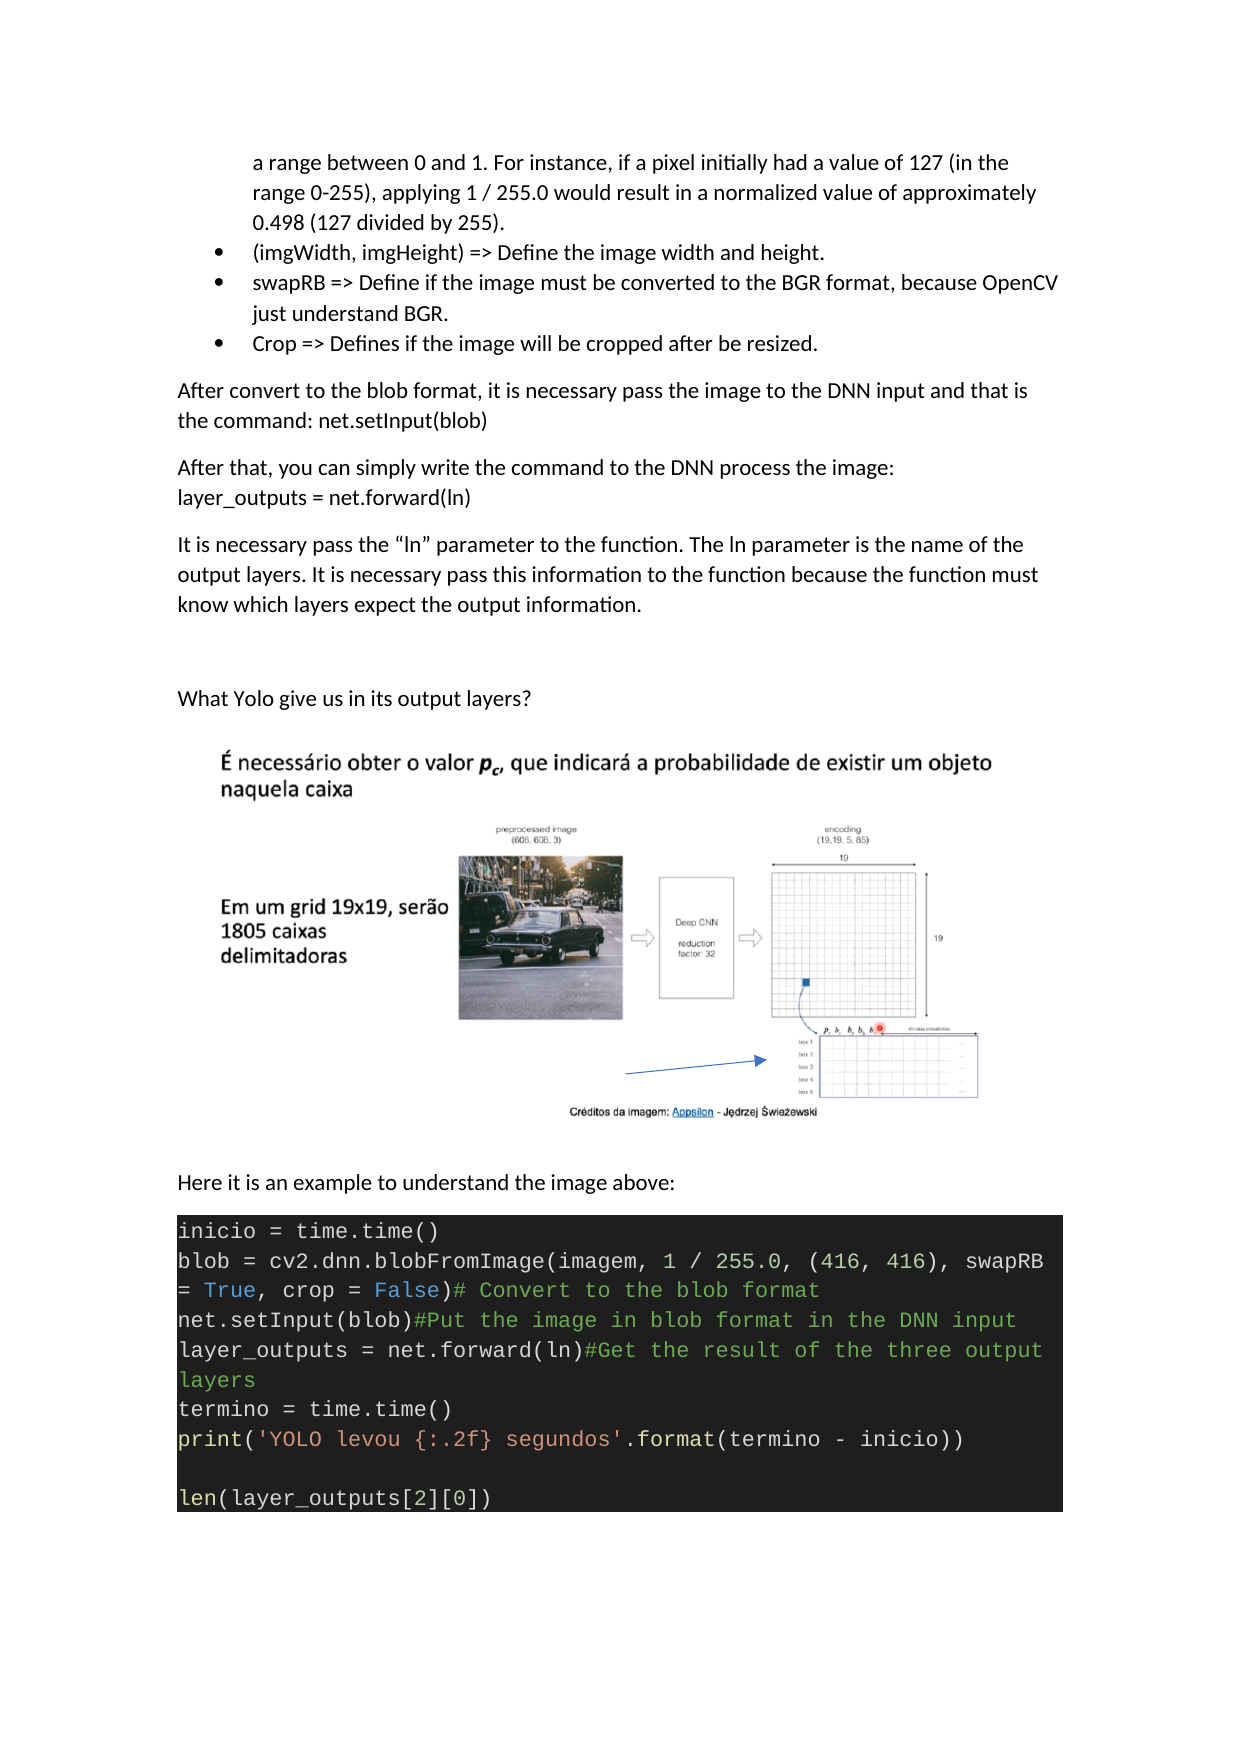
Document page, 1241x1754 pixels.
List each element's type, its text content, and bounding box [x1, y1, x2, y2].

text After convert to the blob format, it is necessary pass the image to the DNN input and that is the command: net.setInput(blob) [177, 376, 1063, 434]
text len(layer_outputs[2][0]) [177, 1483, 1063, 1512]
text Here it is an example to understand the image above: [177, 1168, 1063, 1197]
text termino = time.time() [177, 1393, 1063, 1423]
list (imgWidth, imgHeight) => Define the image width and height. [215, 238, 1063, 266]
text It is necessary pass the “ln” parameter to the function. The ln parameter is the name of the output layers. It is necessary pass this information to the function because the function must know which layers expect the output information. [177, 530, 1063, 618]
picture [177, 731, 1100, 1150]
text inicio = time.time() [177, 1215, 1063, 1245]
text layer_outputs = net.forward(ln)#Get the result of the three output layers [177, 1334, 1063, 1393]
text blob = cv2.dnn.blobFromImage(imagem, 1 / 255.0, (416, 416), swapRB = True, crop = False)# Convert to the blob format [177, 1245, 1063, 1304]
list swapRB => Define if the image must be converted to the BGR format, because OpenCV just understand BGR. [215, 268, 1063, 327]
list Crop => Defines if the image will be cropped after be resized. [215, 329, 1063, 357]
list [215, 148, 1063, 236]
text What Yolo give us in its output layers? [177, 684, 1063, 712]
text print('YOLO levou {:.2f} segundos'.format(termino - inicio)) [177, 1423, 1063, 1453]
text After that, you can simply write the command to the DNN process the image: layer_outputs = net.forward(ln) [177, 453, 1063, 511]
text net.setInput(blob)#Put the image in blob format in the DNN input [177, 1304, 1063, 1334]
